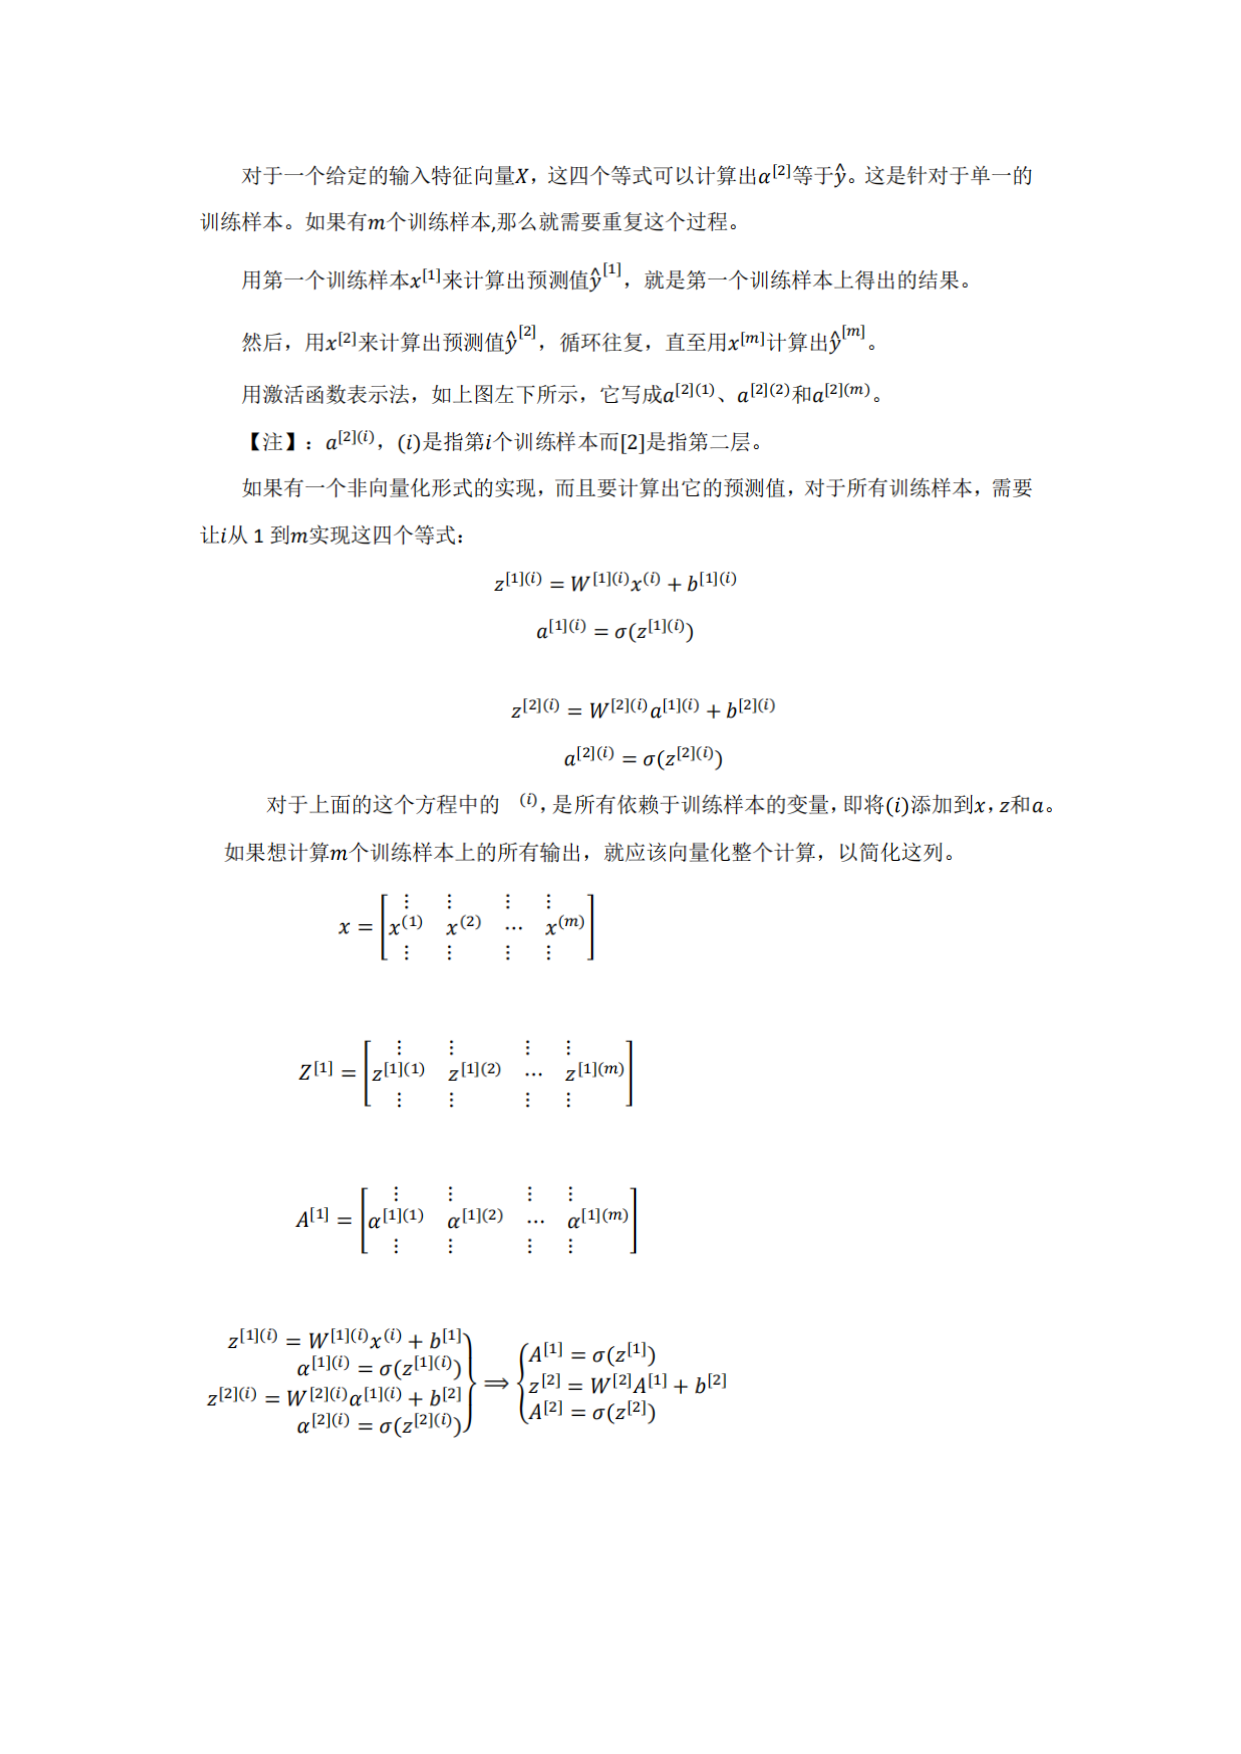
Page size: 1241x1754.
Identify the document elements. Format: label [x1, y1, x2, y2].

picture [187, 162, 1053, 658]
picture [187, 877, 777, 1440]
picture [187, 682, 1053, 863]
